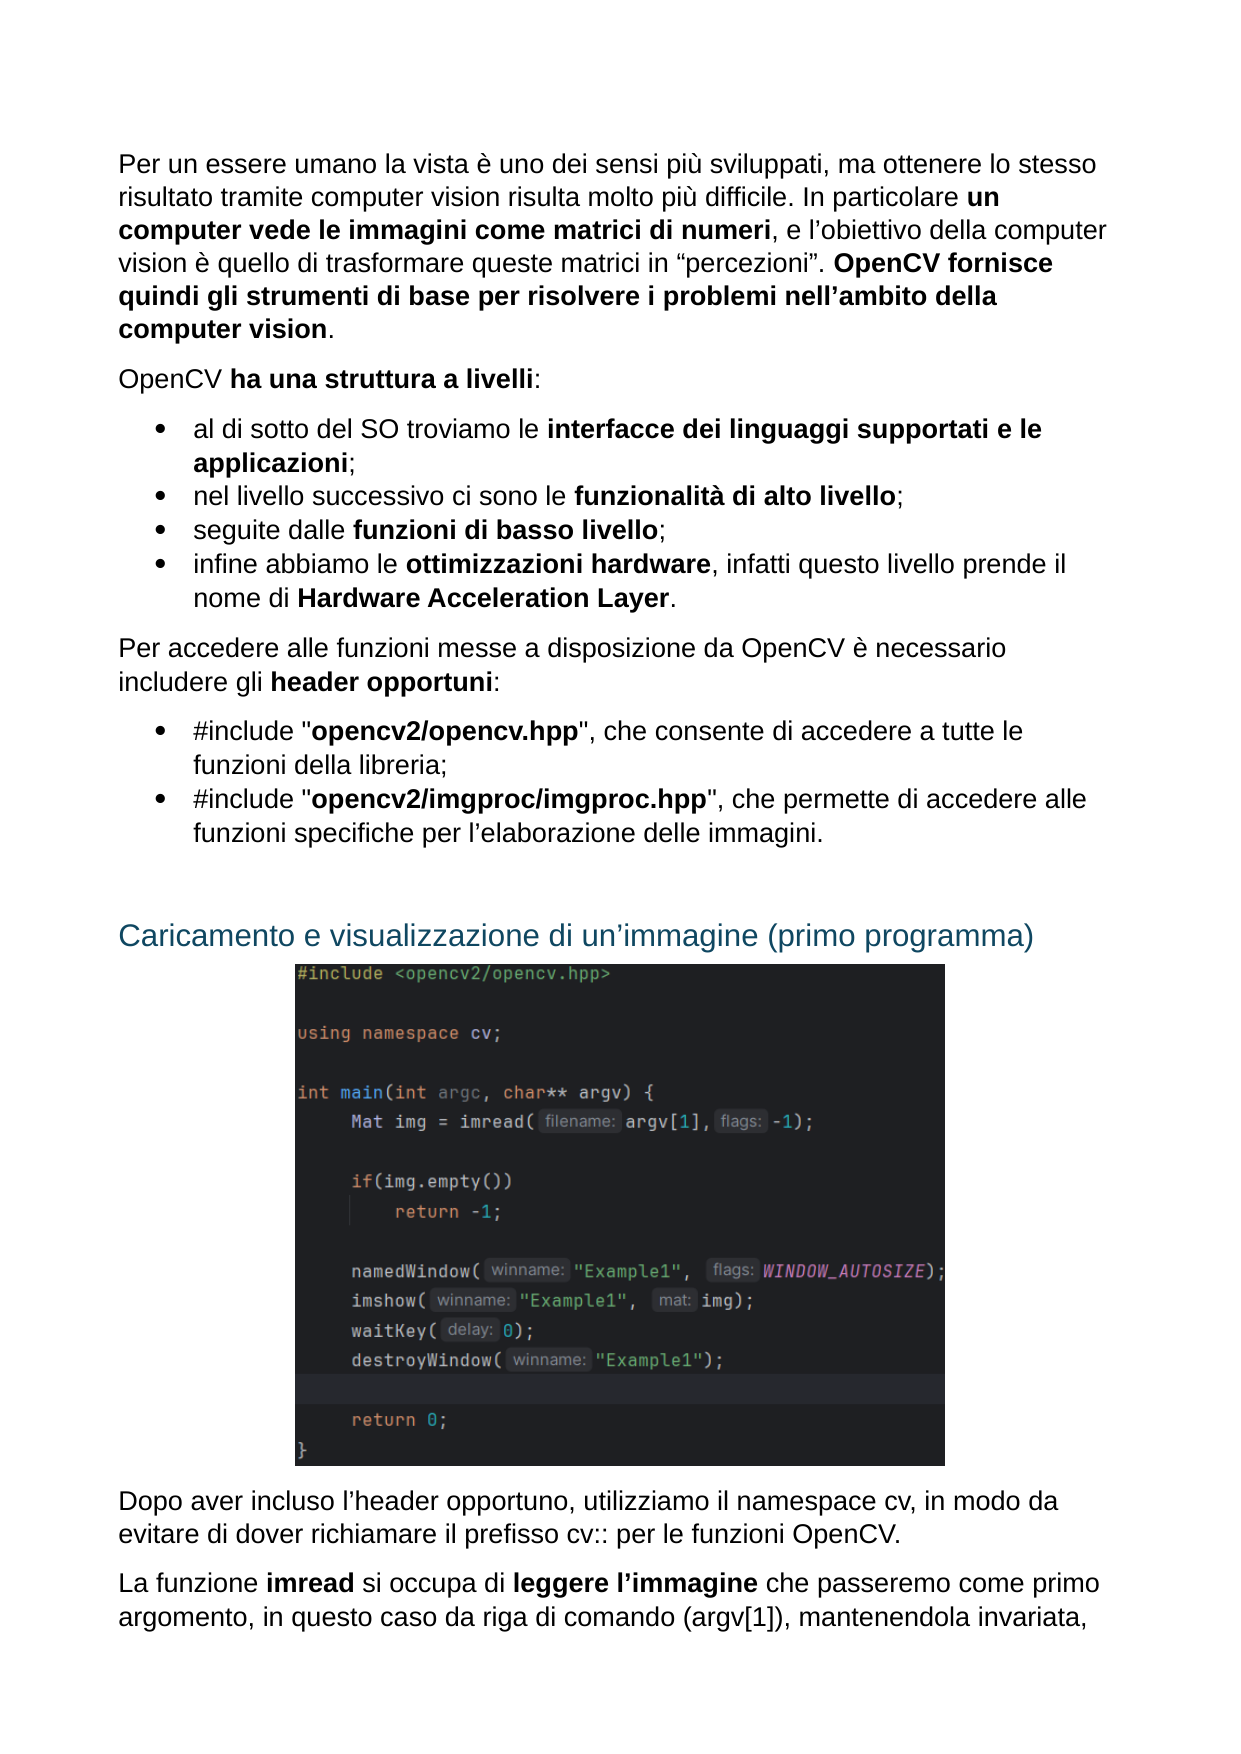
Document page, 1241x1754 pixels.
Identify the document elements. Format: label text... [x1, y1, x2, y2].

text Dopo aver incluso l’header opportuno, utilizziamo il namespace cv, in modo da evitare di dover richiamare il prefisso cv:: per le funzioni OpenCV. [118, 1484, 1122, 1549]
text OpenCV ha una struttura a livelli: [118, 363, 1122, 394]
list nel livello successivo ci sono le funzionalità di alto livello; [156, 480, 1122, 512]
list #include "opencv2/imgproc/imgproc.hpp", che permette di accedere alle funzioni specifiche per l’elaborazione delle immagini. [156, 783, 1122, 848]
picture [295, 964, 945, 1466]
list al di sotto del SO troviamo le interfacce dei linguaggi supportati e le applicazioni; [156, 413, 1122, 478]
subtitle Caricamento e visualizzazione di un’immagine (primo programma) [118, 917, 1122, 953]
list seguite dalle funzioni di basso livello; [156, 514, 1122, 546]
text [118, 1567, 1122, 1632]
text Per accedere alle funzioni messe a disposizione da OpenCV è necessario includere gli header opportuni: [118, 632, 1122, 697]
list infine abbiamo le ottimizzazioni hardware, infatti questo livello prende il nome di Hardware Acceleration Layer. [156, 548, 1122, 613]
text Per un essere umano la vista è uno dei sensi più sviluppati, ma ottenere lo stesso risultato tramite computer vision risulta molto più difficile. In particolare un computer vede le immagini come matrici di numeri, e l’obiettivo della computer vision è quello di trasformare queste matrici in “percezioni”. OpenCV fornisce quindi gli strumenti di base per risolvere i problemi nell’ambito della computer vision. [118, 148, 1122, 344]
list #include "opencv2/opencv.hpp", che consente di accedere a tutte le funzioni della libreria; [156, 715, 1122, 780]
